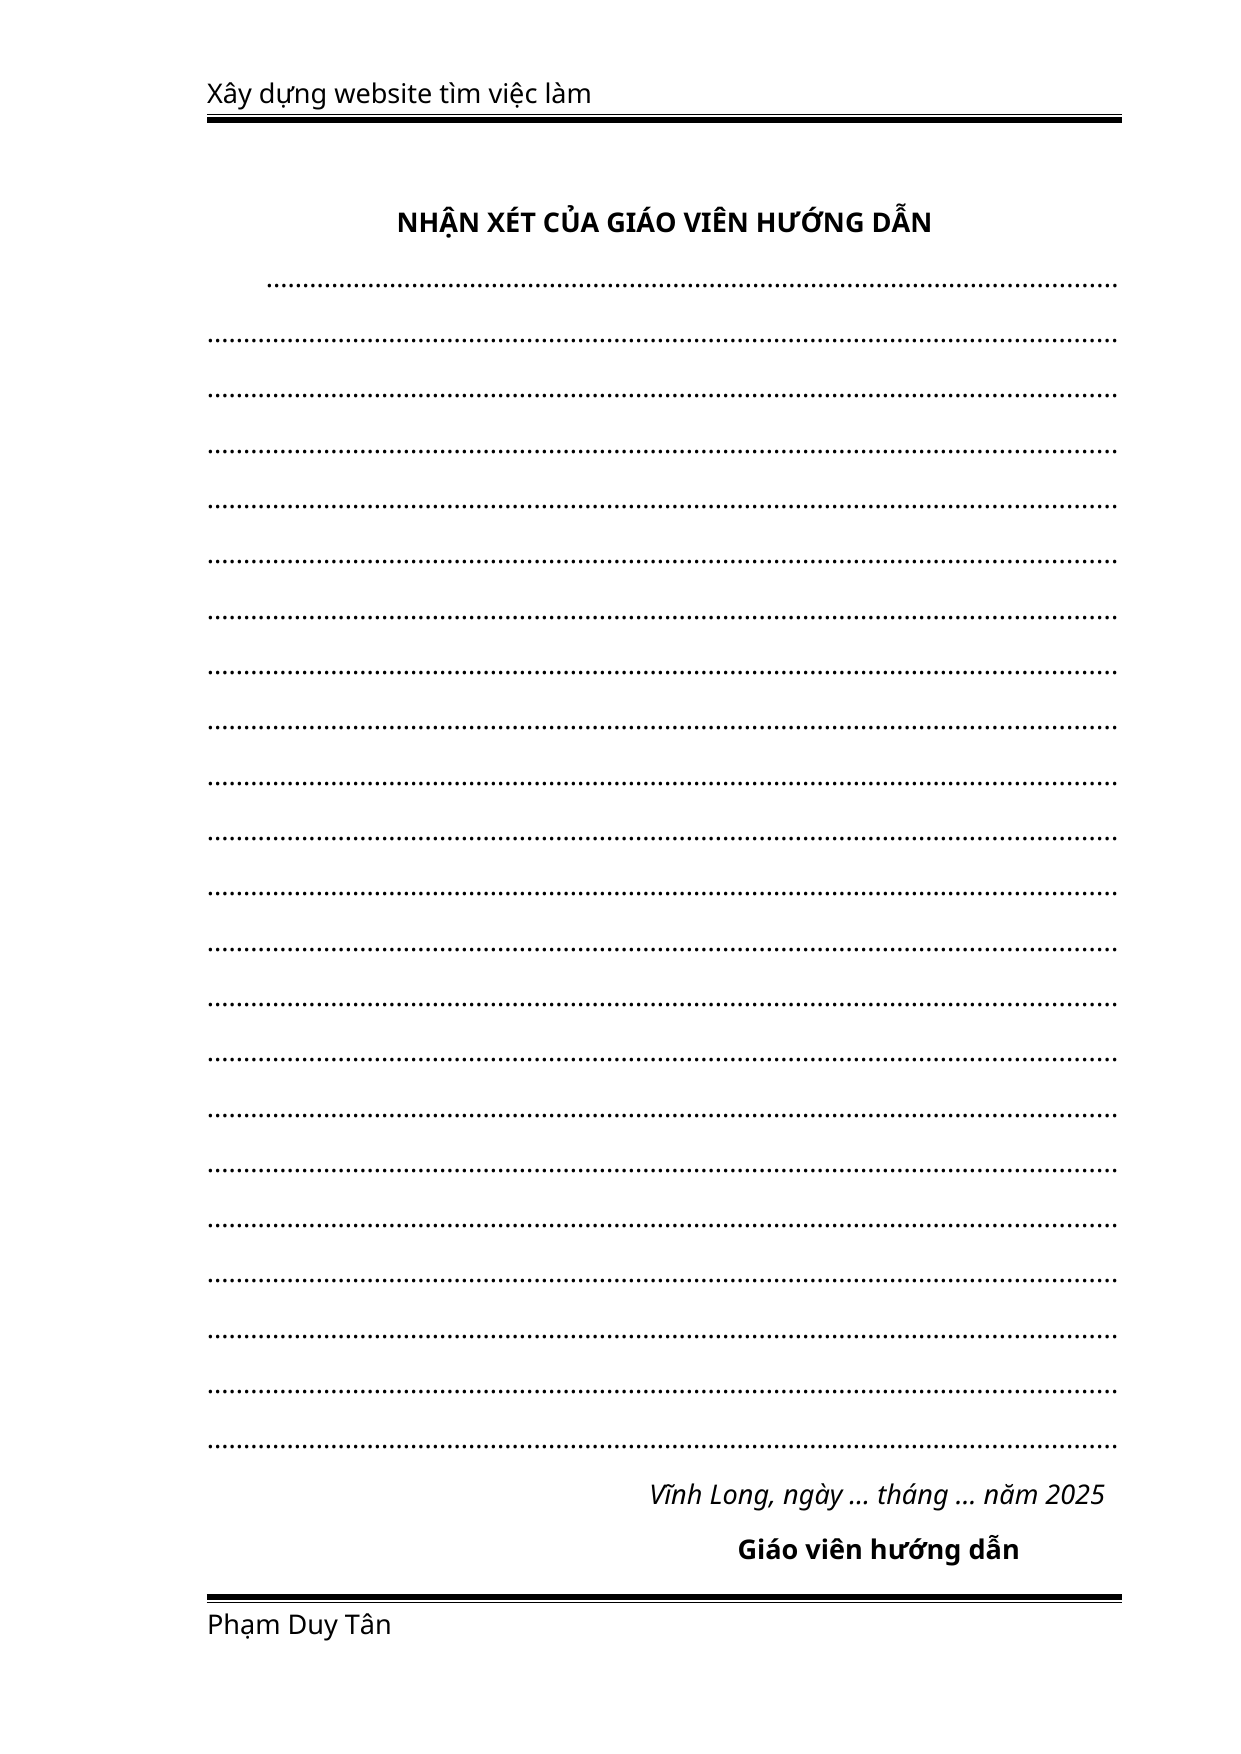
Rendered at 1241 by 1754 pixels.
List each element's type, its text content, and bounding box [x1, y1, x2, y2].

text Giáo viên hướng dẫn [635, 1531, 1122, 1567]
text Vĩnh Long, ngày … tháng … năm 2025 [635, 1475, 1122, 1512]
text NHẬN XÉT CỦA GIÁO VIÊN HƯỚNG DẪN [207, 203, 1122, 240]
